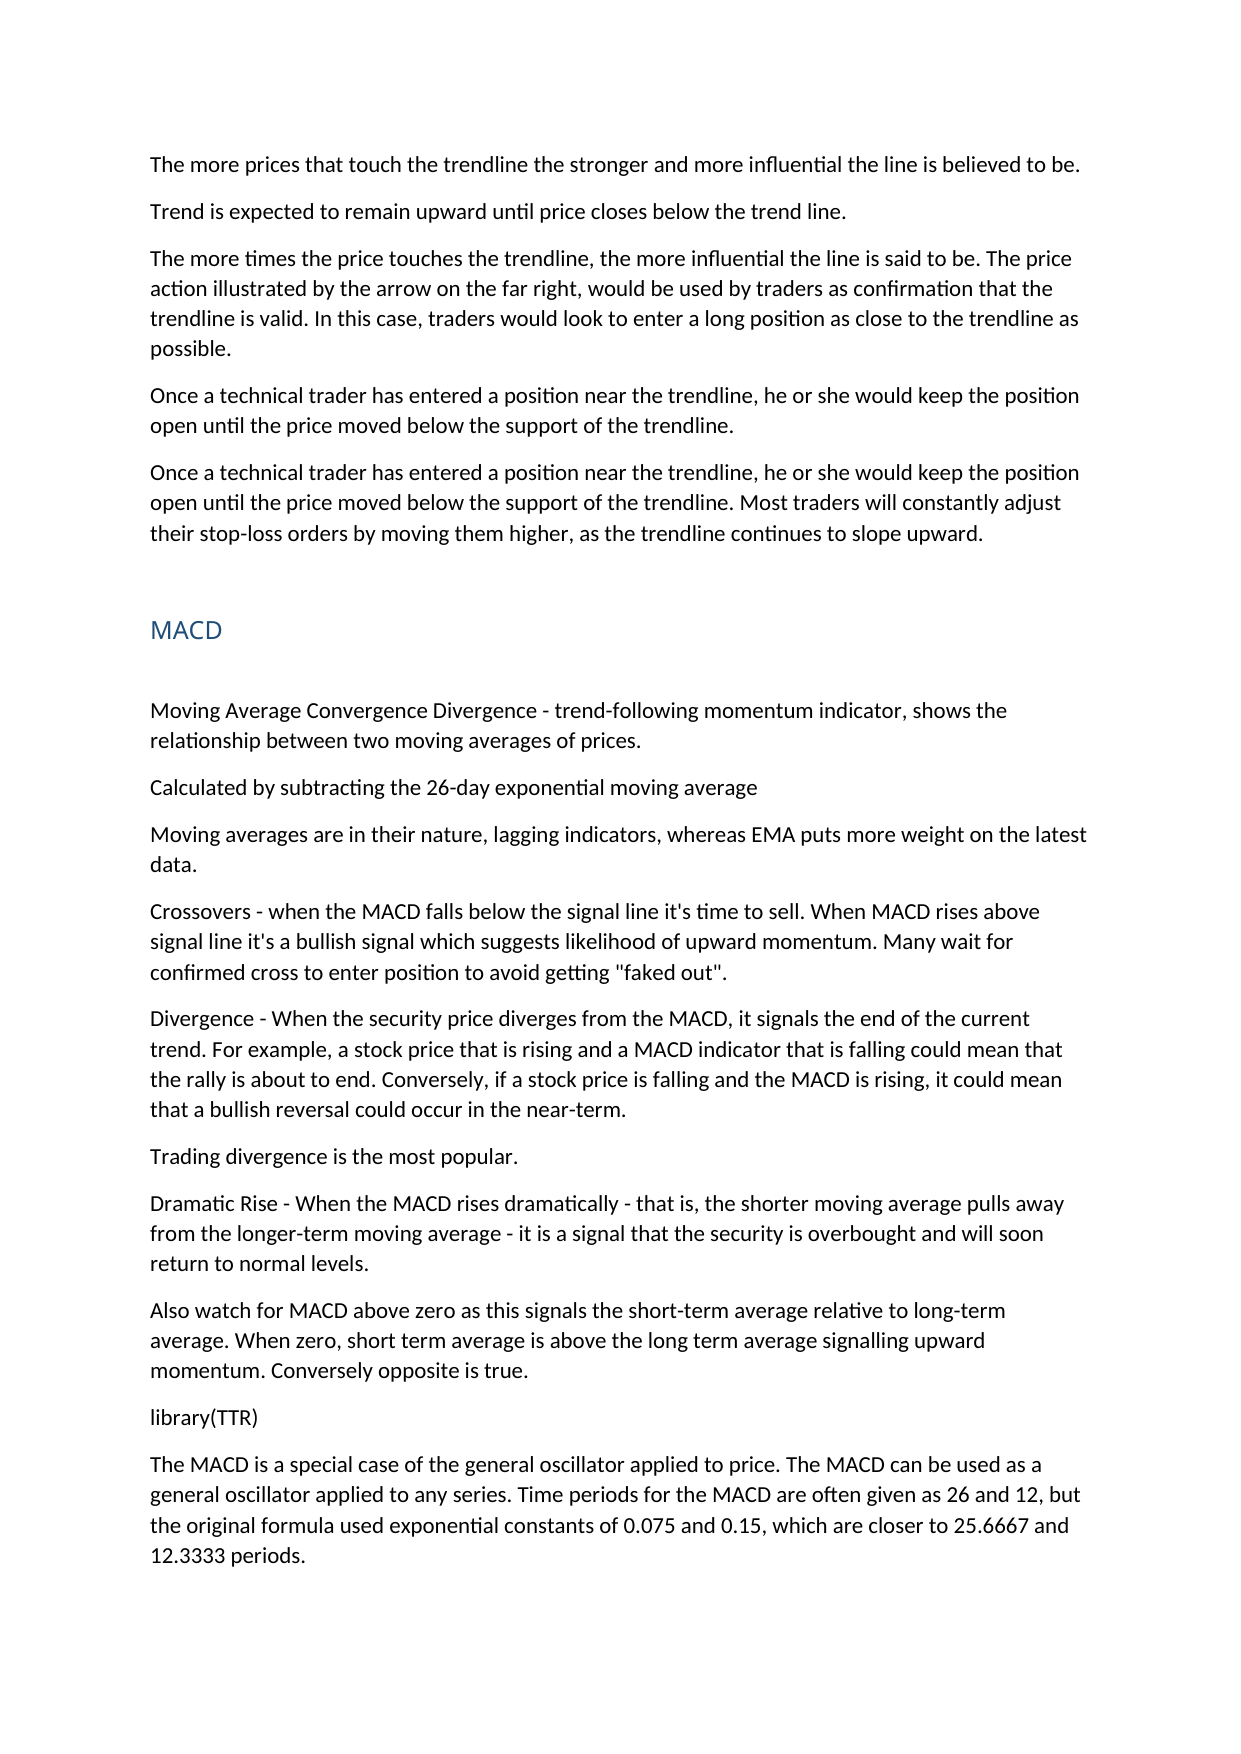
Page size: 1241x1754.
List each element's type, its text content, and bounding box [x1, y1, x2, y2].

text Divergence - When the security price diverges from the MACD, it signals the end of the current trend. For example, a stock price that is rising and a MACD indicator that is falling could mean that the rally is about to end. Conversely, if a stock price is falling and the MACD is rising, it could mean that a bullish reversal could occur in the near-term. [150, 1004, 1090, 1123]
subtitle MACD [150, 612, 1090, 647]
text library(TTR) [150, 1403, 1090, 1431]
text Trading divergence is the most popular. [150, 1142, 1090, 1170]
text Once a technical trader has entered a position near the trendline, he or she would keep the position open until the price moved below the support of the trendline. Most traders will constantly adjust their stop-loss orders by moving them higher, as the trendline continues to slope upward. [150, 458, 1090, 547]
text Also watch for MACD above zero as this signals the short-term average relative to long-term average. When zero, short term average is above the long term average signalling upward momentum. Conversely opposite is true. [150, 1296, 1090, 1384]
text Calculated by subtracting the 26-day exponential moving average [150, 773, 1090, 801]
text Dramatic Rise - When the MACD rises dramatically - that is, the shorter moving average pulls away from the longer-term moving average - it is a signal that the security is overbought and will soon return to normal levels. [150, 1189, 1090, 1277]
text The MACD is a special case of the general oscillator applied to price. The MACD can be used as a general oscillator applied to any series. Time periods for the MACD are often given as 26 and 12, but the original formula used exponential constants of 0.075 and 0.15, which are closer to 25.6667 and 12.3333 periods. [150, 1450, 1090, 1569]
text Crossovers - when the MACD falls below the signal line it's time to sell. When MACD rises above signal line it's a bullish signal which suggests likelihood of upward momentum. Many wait for confirmed cross to enter position to avoid getting "faked out". [150, 897, 1090, 986]
text Moving averages are in their nature, lagging indicators, whereas EMA puts more weight on the latest data. [150, 820, 1090, 878]
text Trend is expected to remain upward until price closes below the trend line. [150, 197, 1090, 225]
text The more prices that touch the trendline the stronger and more influential the line is believed to be. [150, 150, 1090, 178]
text Moving Average Convergence Divergence - trend-following momentum indicator, shows the relationship between two moving averages of prices. [150, 696, 1090, 754]
text Once a technical trader has entered a position near the trendline, he or she would keep the position open until the price moved below the support of the trendline. [150, 381, 1090, 439]
text The more times the price touches the trendline, the more influential the line is said to be. The price action illustrated by the arrow on the far right, would be used by traders as confirmation that the trendline is valid. In this case, traders would look to enter a long position as close to the trendline as possible. [150, 244, 1090, 362]
